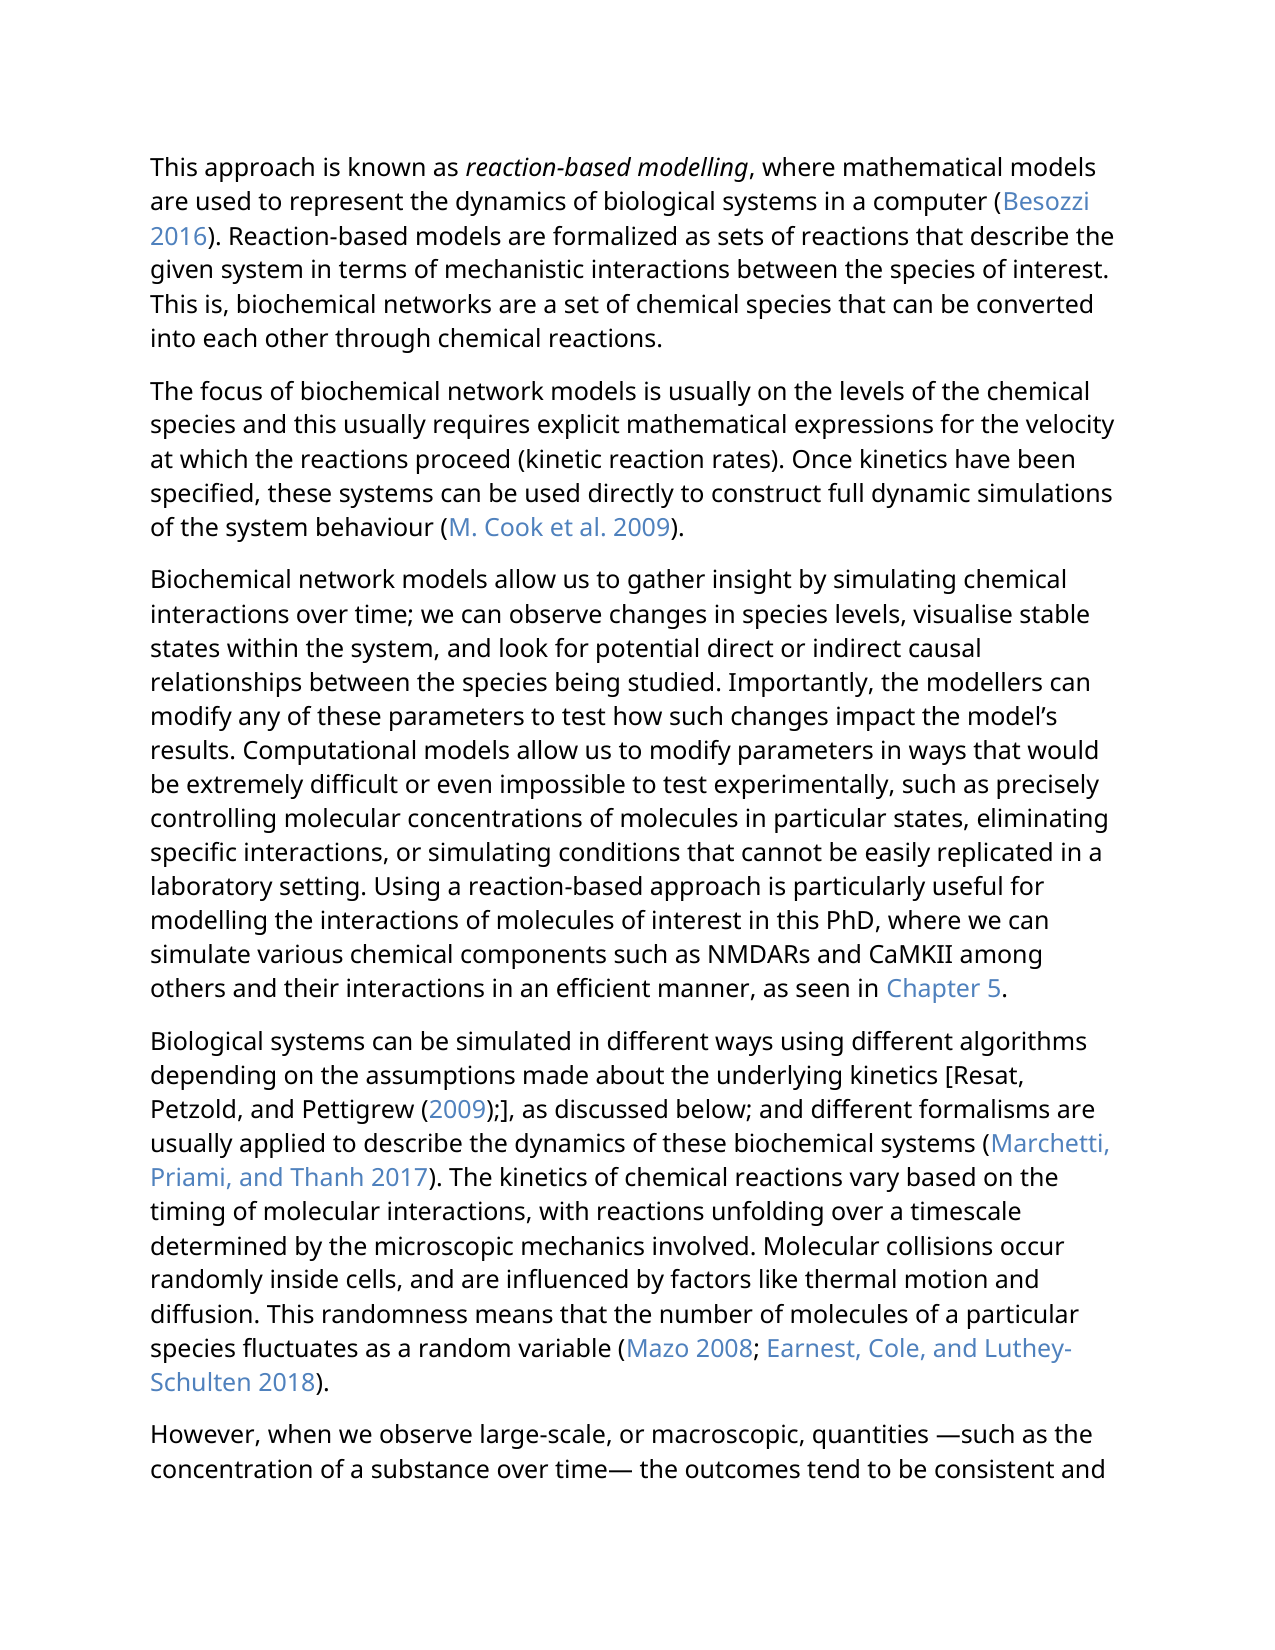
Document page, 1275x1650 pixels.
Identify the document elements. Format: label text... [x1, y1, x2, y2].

text Biochemical network models allow us to gather insight by simulating chemical interactions over time; we can observe changes in species levels, visualise stable states within the system, and look for potential direct or indirect causal relationships between the species being studied. Importantly, the modellers can modify any of these parameters to test how such changes impact the model’s results. Computational models allow us to modify parameters in ways that would be extremely difficult or even impossible to test experimentally, such as precisely controlling molecular concentrations of molecules in particular states, eliminating specific interactions, or simulating conditions that cannot be easily replicated in a laboratory setting. Using a reaction-based approach is particularly useful for modelling the interactions of molecules of interest in this PhD, where we can simulate various chemical components such as NMDARs and CaMKII among others and their interactions in an efficient manner, as seen in Chapter 5. [150, 562, 1125, 1005]
text The focus of biochemical network models is usually on the levels of the chemical species and this usually requires explicit mathematical expressions for the velocity at which the reactions proceed (kinetic reaction rates). Once kinetics have been specified, these systems can be used directly to construct full dynamic simulations of the system behaviour (M. Cook et al. 2009). [150, 373, 1125, 543]
text Biological systems can be simulated in different ways using different algorithms depending on the assumptions made about the underlying kinetics [Resat, Petzold, and Pettigrew (2009);], as discussed below; and different formalisms are usually applied to describe the dynamics of these biochemical systems (Marchetti, Priami, and Thanh 2017). The kinetics of chemical reactions vary based on the timing of molecular interactions, with reactions unfolding over a timescale determined by the microscopic mechanics involved. Molecular collisions occur randomly inside cells, and are influenced by factors like thermal motion and diffusion. This randomness means that the number of molecules of a particular species fluctuates as a random variable (Mazo 2008; Earnest, Cole, and Luthey-Schulten 2018). [150, 1024, 1125, 1398]
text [150, 150, 1125, 354]
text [150, 1417, 1125, 1485]
